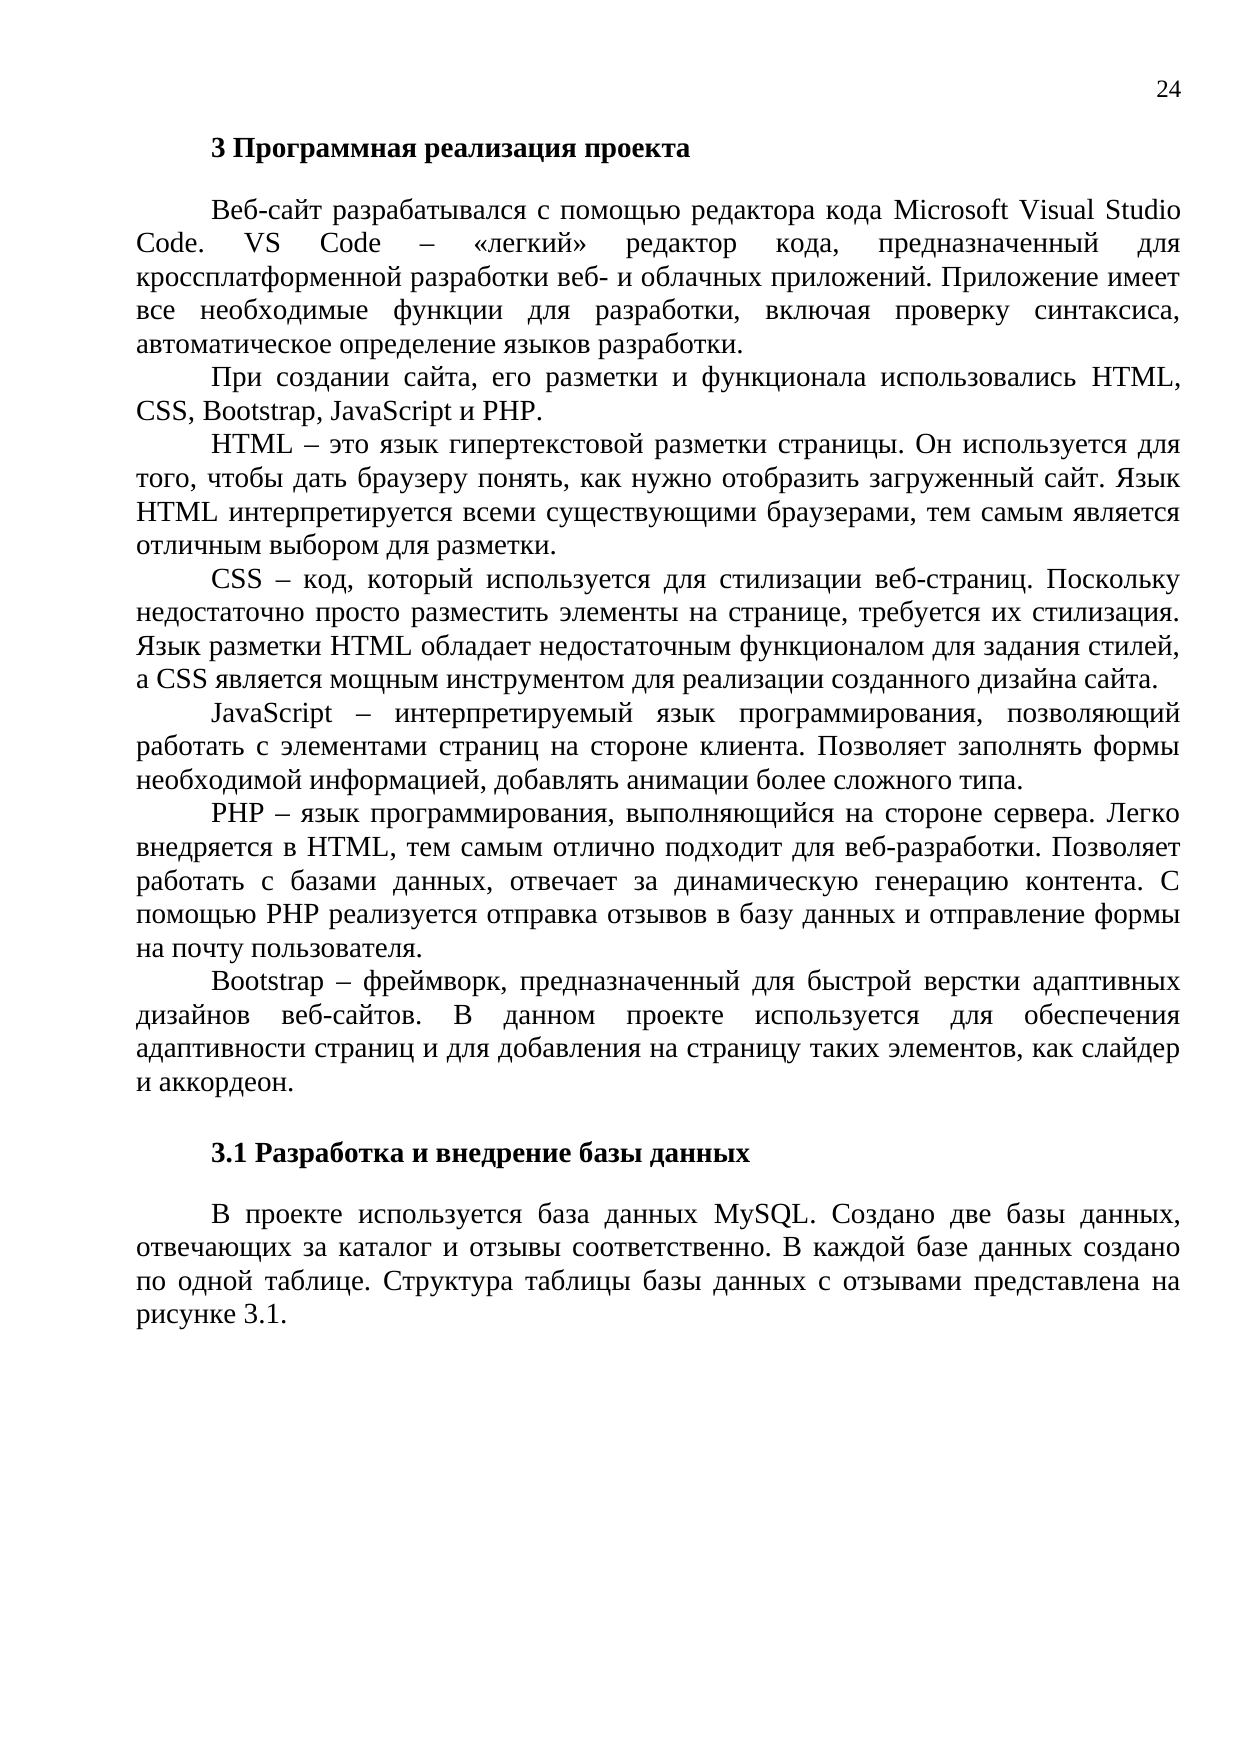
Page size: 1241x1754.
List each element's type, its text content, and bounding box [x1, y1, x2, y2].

subtitle 3.1 Разработка и внедрение базы данных [136, 1135, 1181, 1168]
text HTML – это язык гипертекстовой разметки страницы. Он используется для того, чтобы дать браузеру понять, как нужно отобразить загруженный сайт. Язык HTML интерпретируется всеми существующими браузерами, тем самым является отличным выбором для разметки. [136, 427, 1181, 561]
subtitle 3 Программная реализация проекта [136, 131, 1181, 164]
text В проекте используется база данных MySQL. Создано две базы данных, отвечающих за каталог и отзывы соответственно. В каждой базе данных создано по одной таблице. Структура таблицы базы данных с отзывами представлена на рисунке 3.1. [136, 1196, 1181, 1330]
text Bootstrap – фреймворк, предназначенный для быстрой верстки адаптивных дизайнов веб-сайтов. В данном проекте используется для обеспечения адаптивности страниц и для добавления на страницу таких элементов, как слайдер и аккордеон. [136, 963, 1181, 1097]
text При создании сайта, его разметки и функционала использовались HTML, CSS, Bootstrap, JavaScript и PHP. [136, 359, 1181, 427]
text CSS – код, который используется для стилизации веб-страниц. Поскольку недостаточно просто разместить элементы на странице, требуется их стилизация. Язык разметки HTML обладает недостаточным функционалом для задания стилей, а CSS является мощным инструментом для реализации созданного дизайна сайта. [136, 561, 1181, 695]
text JavaScript – интерпретируемый язык программирования, позволяющий работать с элементами страниц на стороне клиента. Позволяет заполнять формы необходимой информацией, добавлять анимации более сложного типа. [136, 695, 1181, 796]
text PHP – язык программирования, выполняющийся на стороне сервера. Легко внедряется в HTML, тем самым отлично подходит для веб-разработки. Позволяет работать с базами данных, отвечает за динамическую генерацию контента. С помощью PHP реализуется отправка отзывов в базу данных и отправление формы на почту пользователя. [136, 796, 1181, 963]
text Веб-сайт разрабатывался с помощью редактора кода Microsoft Visual Studio Code. VS Code – «легкий» редактор кода, предназначенный для кроссплатформенной разработки веб- и облачных приложений. Приложение имеет все необходимые функции для разработки, включая проверку синтаксиса, автоматическое определение языков разработки. [136, 192, 1181, 359]
